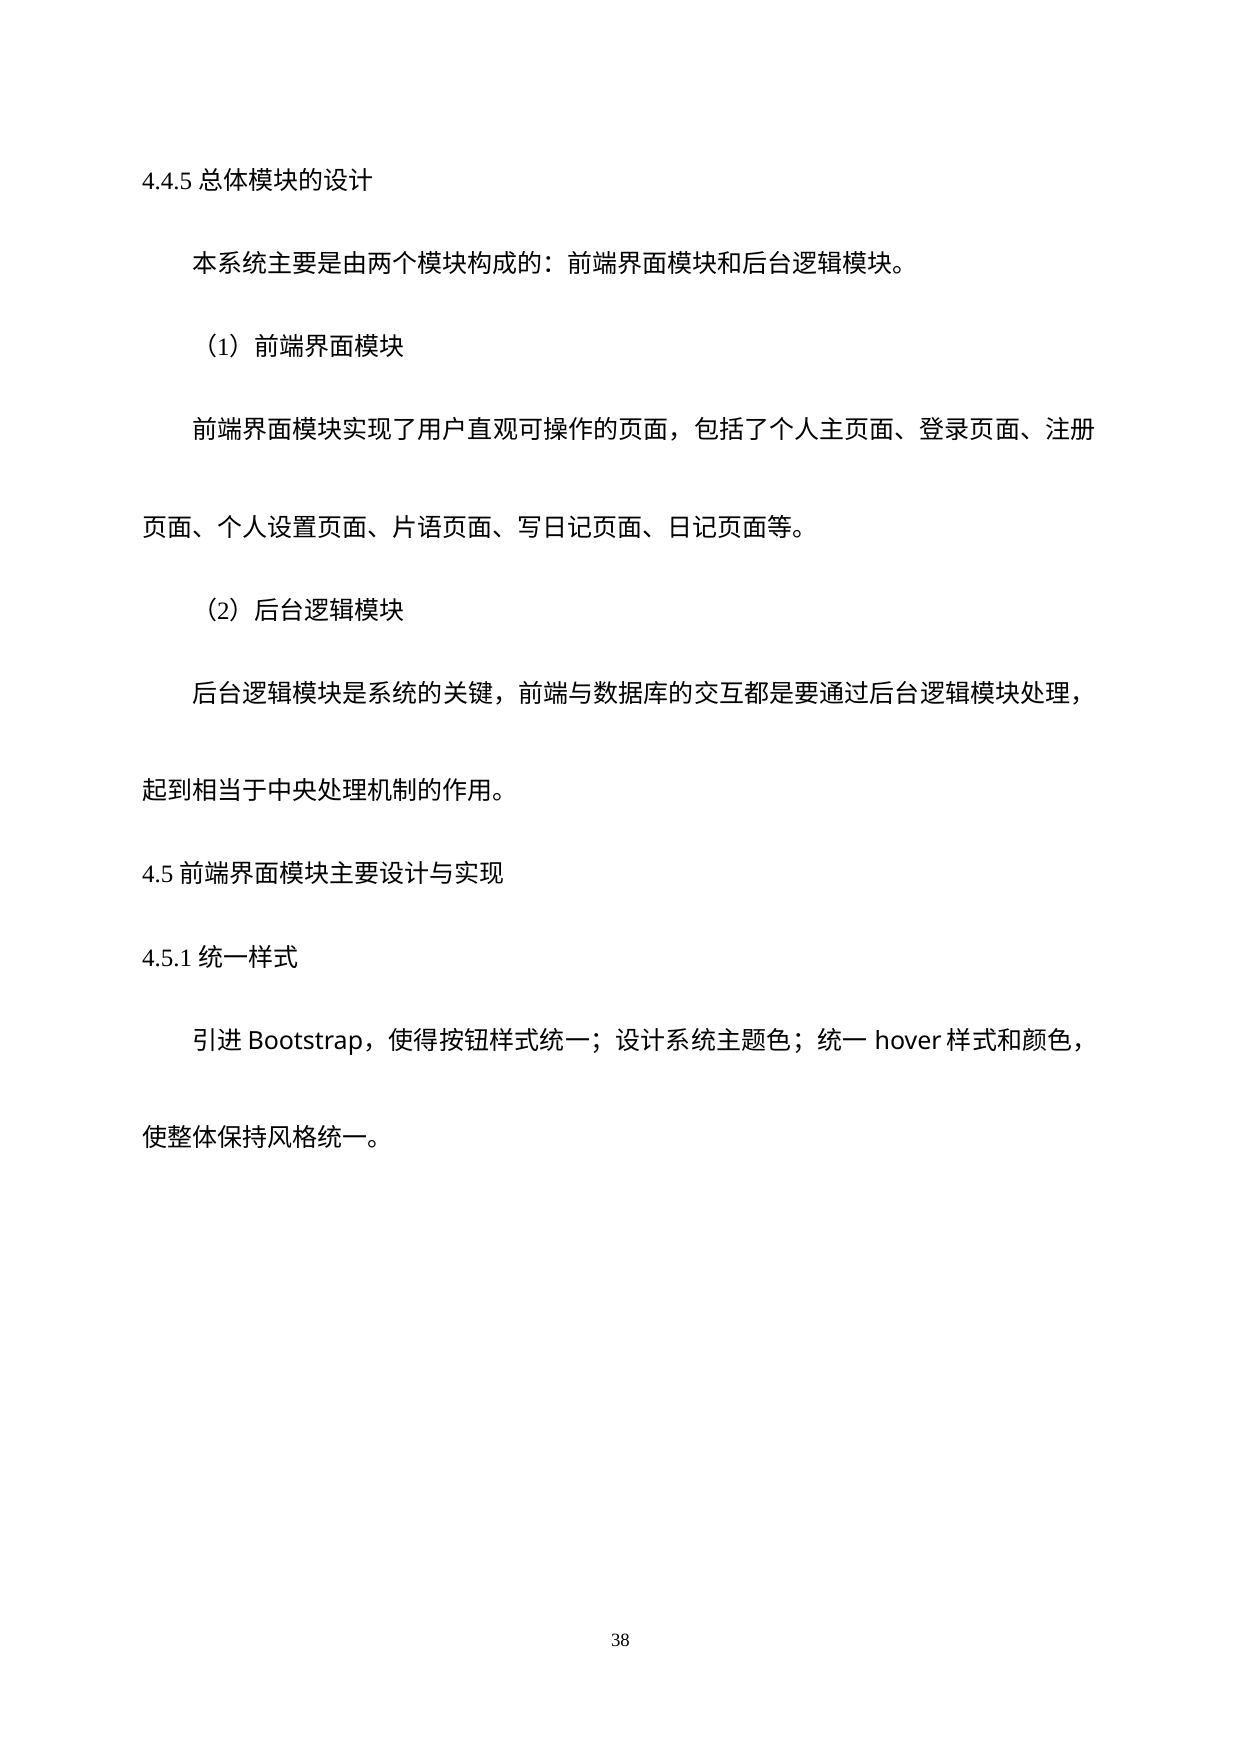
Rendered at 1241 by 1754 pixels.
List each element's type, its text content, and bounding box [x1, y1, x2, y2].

text 总体模块的设计 [142, 146, 1098, 211]
text （2）后台逻辑模块 [142, 576, 1098, 641]
text 引进Bootstrap，使得按钮样式统一；设计系统主题色；统一hover样式和颜色，使整体保持风格统一。 [142, 1006, 1098, 1168]
text 统一样式 [142, 923, 1098, 988]
text 前端界面模块实现了用户直观可操作的页面，包括了个人主页面、登录页面、注册页面、个人设置页面、片语页面、写日记页面、日记页面等。 [142, 395, 1098, 558]
subtitle 前端界面模块主要设计与实现 [142, 839, 1098, 904]
text （1）前端界面模块 [142, 312, 1098, 377]
text 后台逻辑模块是系统的关键，前端与数据库的交互都是要通过后台逻辑模块处理，起到相当于中央处理机制的作用。 [142, 659, 1098, 821]
text 本系统主要是由两个模块构成的：前端界面模块和后台逻辑模块。 [142, 229, 1098, 294]
